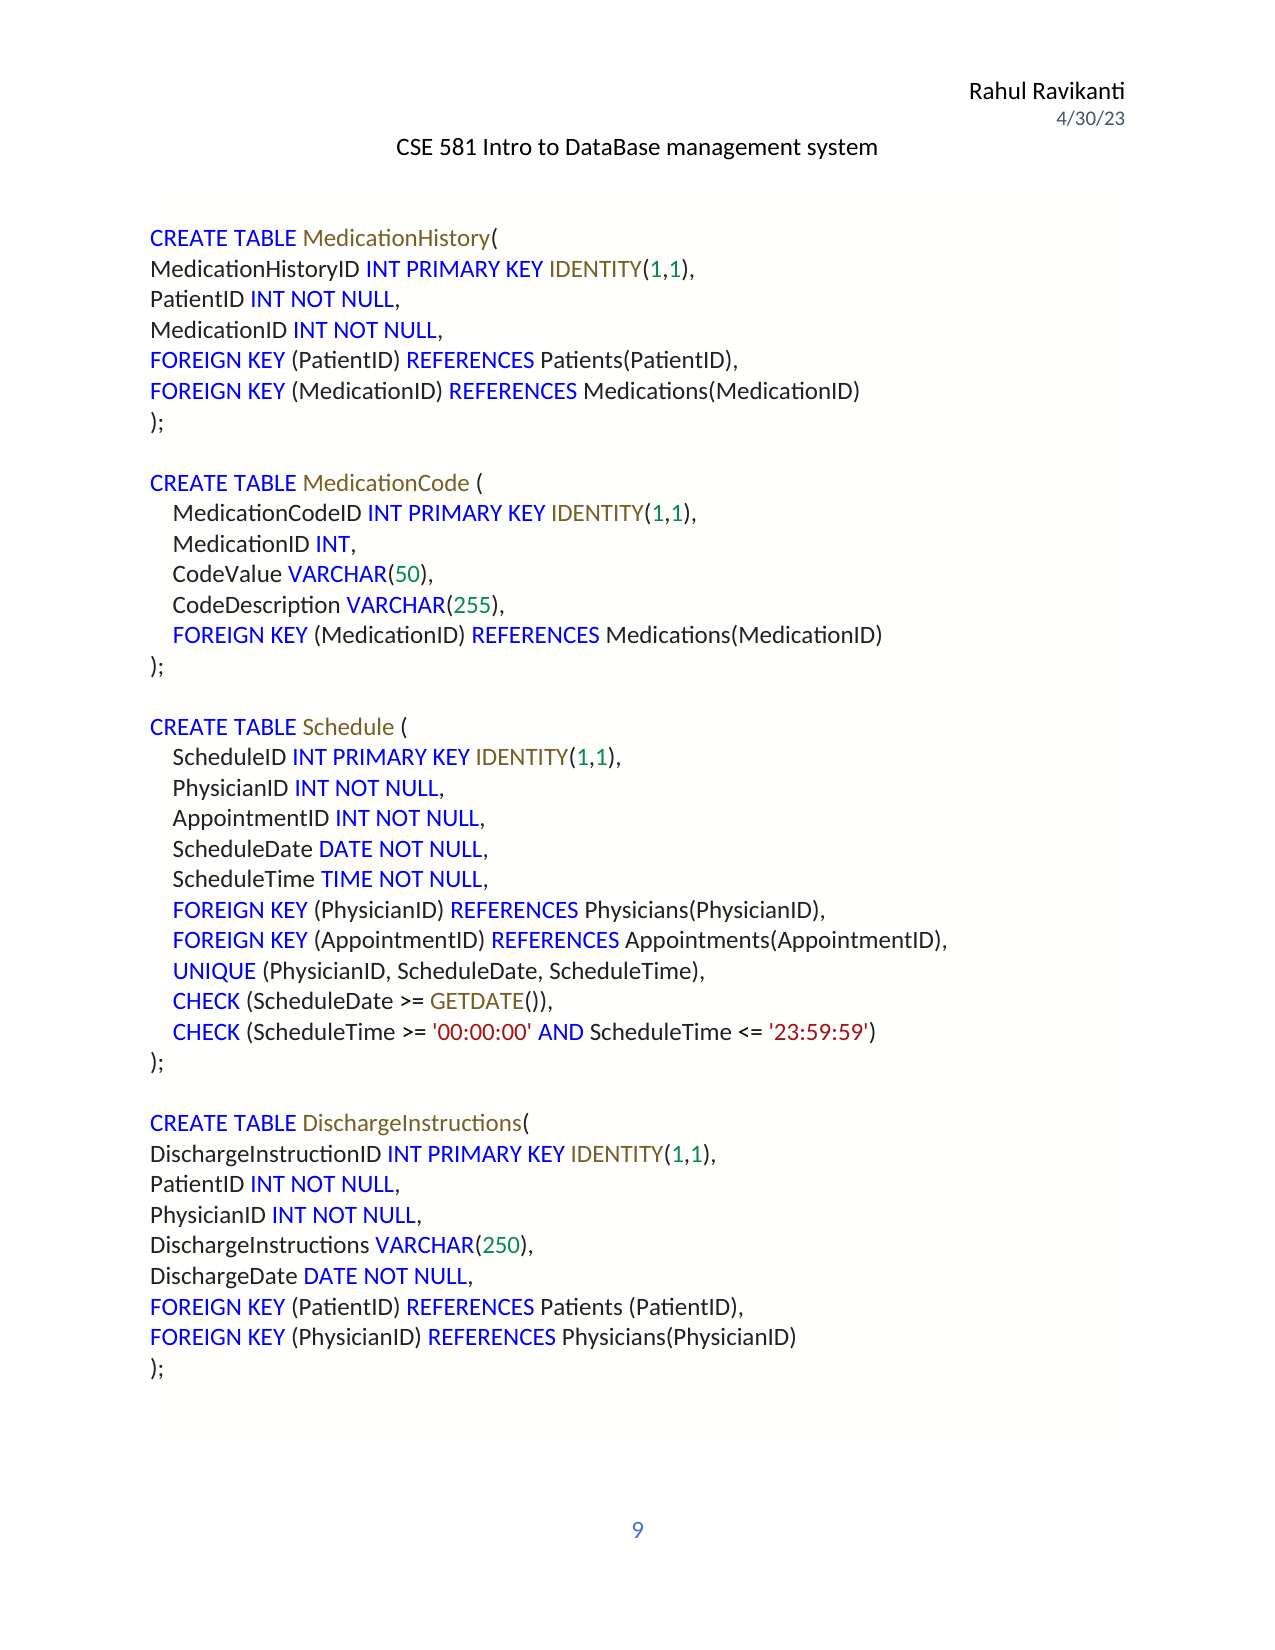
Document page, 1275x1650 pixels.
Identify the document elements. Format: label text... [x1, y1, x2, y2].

text MedicationID INT NOT NULL, [150, 314, 1125, 344]
text ScheduleTime TIME NOT NULL, [150, 863, 1125, 894]
text CREATE TABLE MedicationCode ( [150, 467, 1125, 497]
text FOREIGN KEY (PhysicianID) REFERENCES Physicians(PhysicianID) [150, 1321, 1125, 1352]
text ScheduleID INT PRIMARY KEY IDENTITY(1,1), [150, 741, 1125, 772]
text ); [150, 406, 1125, 436]
text DischargeInstructionID INT PRIMARY KEY IDENTITY(1,1), [150, 1138, 1125, 1169]
text DischargeInstructions VARCHAR(250), [150, 1230, 1125, 1260]
text PatientID INT NOT NULL, [150, 283, 1125, 314]
text MedicationCodeID INT PRIMARY KEY IDENTITY(1,1), [150, 497, 1125, 528]
text FOREIGN KEY (PhysicianID) REFERENCES Physicians(PhysicianID), [150, 894, 1125, 924]
text UNIQUE (PhysicianID, ScheduleDate, ScheduleTime), [150, 955, 1125, 986]
text FOREIGN KEY (MedicationID) REFERENCES Medications(MedicationID) [150, 619, 1125, 650]
text FOREIGN KEY (AppointmentID) REFERENCES Appointments(AppointmentID), [150, 924, 1125, 955]
text CodeValue VARCHAR(50), [150, 558, 1125, 589]
text PhysicianID INT NOT NULL, [150, 772, 1125, 802]
text PatientID INT NOT NULL, [150, 1169, 1125, 1199]
text MedicationID INT, [150, 528, 1125, 558]
text PhysicianID INT NOT NULL, [150, 1199, 1125, 1230]
text DischargeDate DATE NOT NULL, [150, 1260, 1125, 1291]
text FOREIGN KEY (PatientID) REFERENCES Patients (PatientID), [150, 1291, 1125, 1321]
text ScheduleDate DATE NOT NULL, [150, 833, 1125, 863]
text CHECK (ScheduleTime >= '00:00:00' AND ScheduleTime <= '23:59:59') [150, 1016, 1125, 1047]
text CHECK (ScheduleDate >= GETDATE()), [150, 986, 1125, 1016]
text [150, 344, 1125, 375]
text MedicationHistoryID INT PRIMARY KEY IDENTITY(1,1), [150, 253, 1125, 283]
text AppointmentID INT NOT NULL, [150, 802, 1125, 833]
text FOREIGN KEY (MedicationID) REFERENCES Medications(MedicationID) [150, 375, 1125, 406]
text CREATE TABLE DischargeInstructions( [150, 1108, 1125, 1138]
text CREATE TABLE MedicationHistory( [150, 222, 1125, 253]
text ); [150, 650, 1125, 680]
text ); [150, 1352, 1125, 1382]
text CodeDescription VARCHAR(255), [150, 589, 1125, 619]
text ); [150, 1047, 1125, 1077]
text CREATE TABLE Schedule ( [150, 711, 1125, 741]
